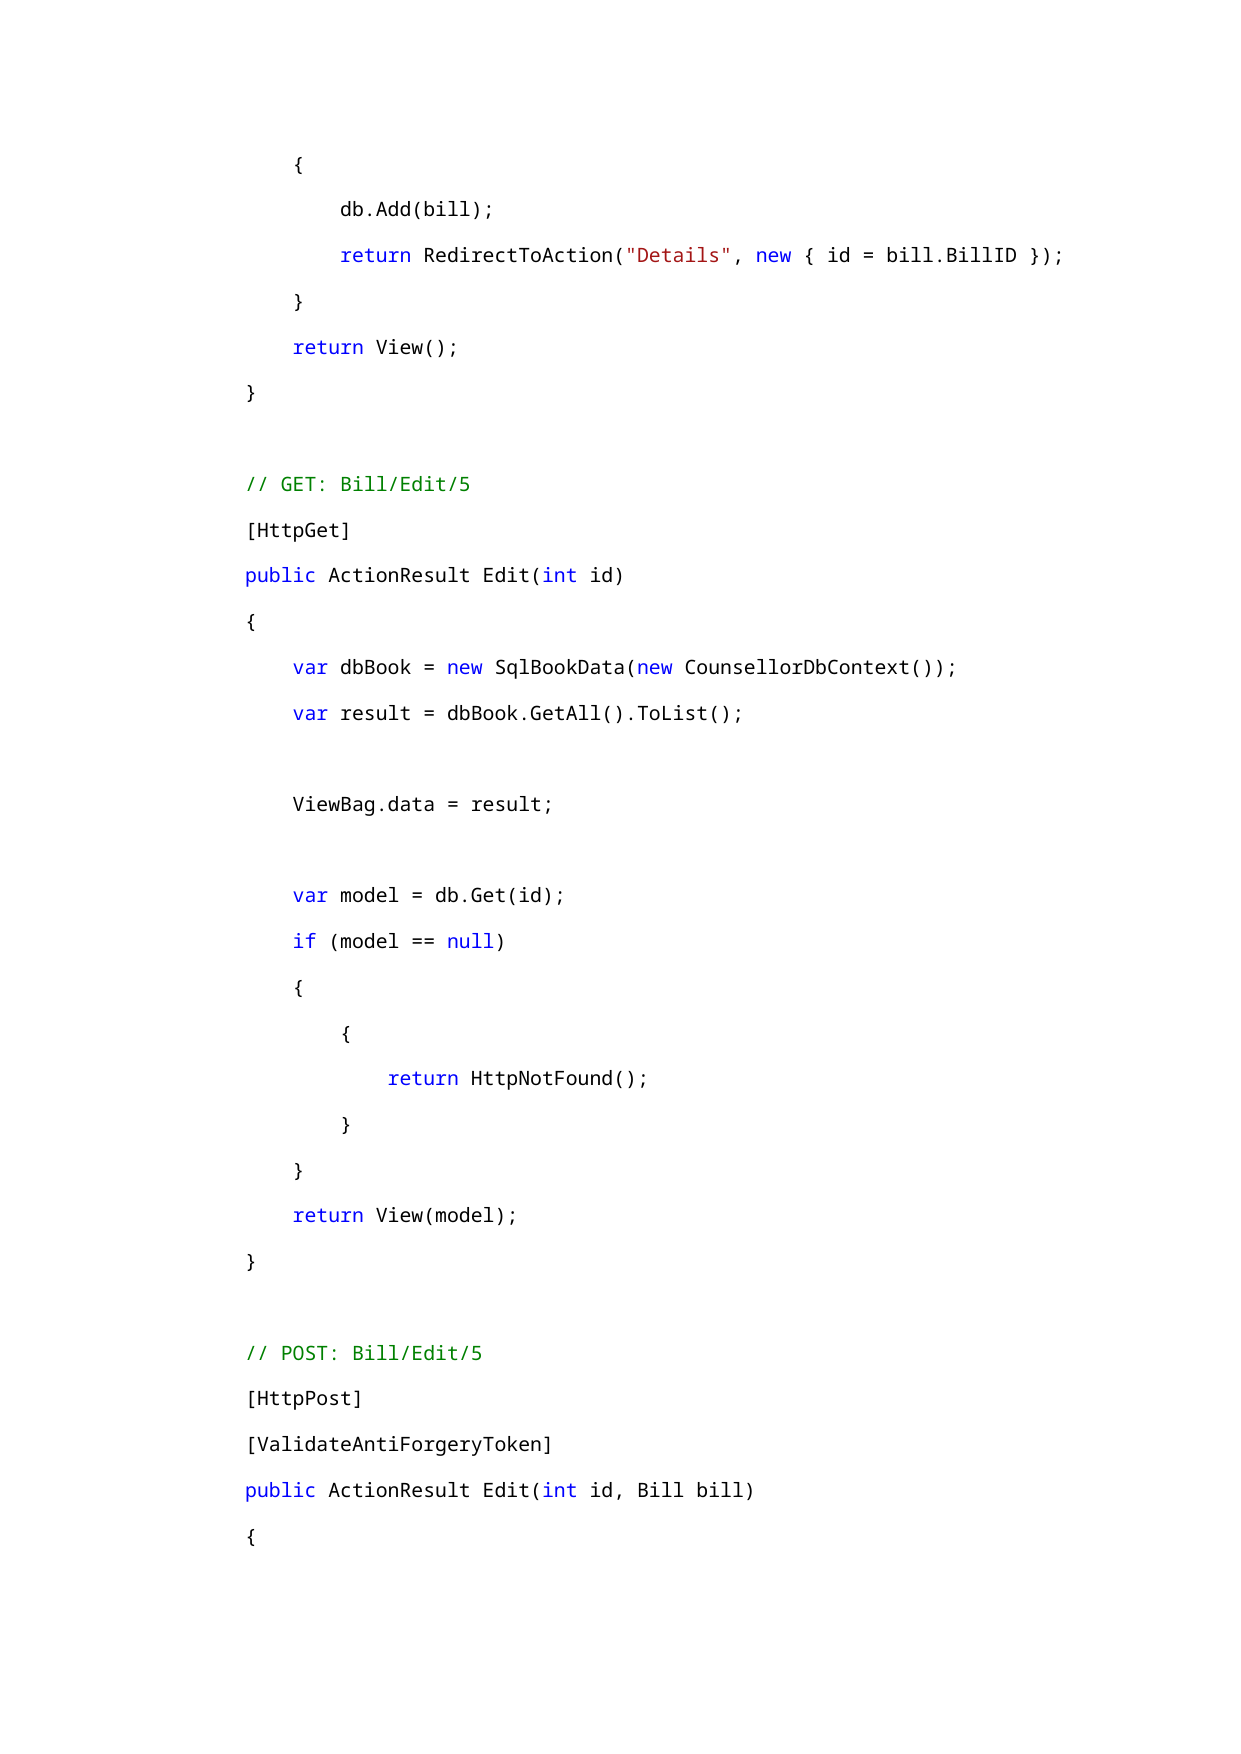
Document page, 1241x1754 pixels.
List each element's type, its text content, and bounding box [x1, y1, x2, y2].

text // GET: Bill/Edit/5 [150, 470, 1090, 497]
text } [150, 379, 1090, 406]
text public ActionResult Edit(int id) [150, 562, 1090, 588]
text { [150, 150, 1090, 177]
text } [150, 287, 1090, 314]
text // POST: Bill/Edit/5 [150, 1339, 1090, 1366]
text } [150, 1247, 1090, 1274]
text } [150, 1110, 1090, 1137]
text return HttpNotFound(); [150, 1064, 1090, 1092]
text if (model == null) [150, 927, 1090, 954]
text return View(); [150, 333, 1090, 360]
text public ActionResult Edit(int id, Bill bill) [150, 1476, 1090, 1503]
text var result = dbBook.GetAll().ToList(); [150, 699, 1090, 726]
text } [150, 1156, 1090, 1183]
text return RedirectToAction("Details", new { id = bill.BillID }); [150, 241, 1090, 268]
text { [150, 1019, 1090, 1046]
text var model = db.Get(id); [150, 882, 1090, 909]
text [ValidateAntiForgeryToken] [150, 1430, 1090, 1457]
text ViewBag.data = result; [150, 790, 1090, 817]
text db.Add(bill); [150, 196, 1090, 223]
text [HttpPost] [150, 1385, 1090, 1412]
text { [150, 607, 1090, 634]
text { [150, 973, 1090, 1000]
text { [150, 1522, 1090, 1549]
text [HttpGet] [150, 516, 1090, 543]
text return View(model); [150, 1202, 1090, 1229]
text var dbBook = new SqlBookData(new CounsellorDbContext()); [150, 653, 1090, 680]
